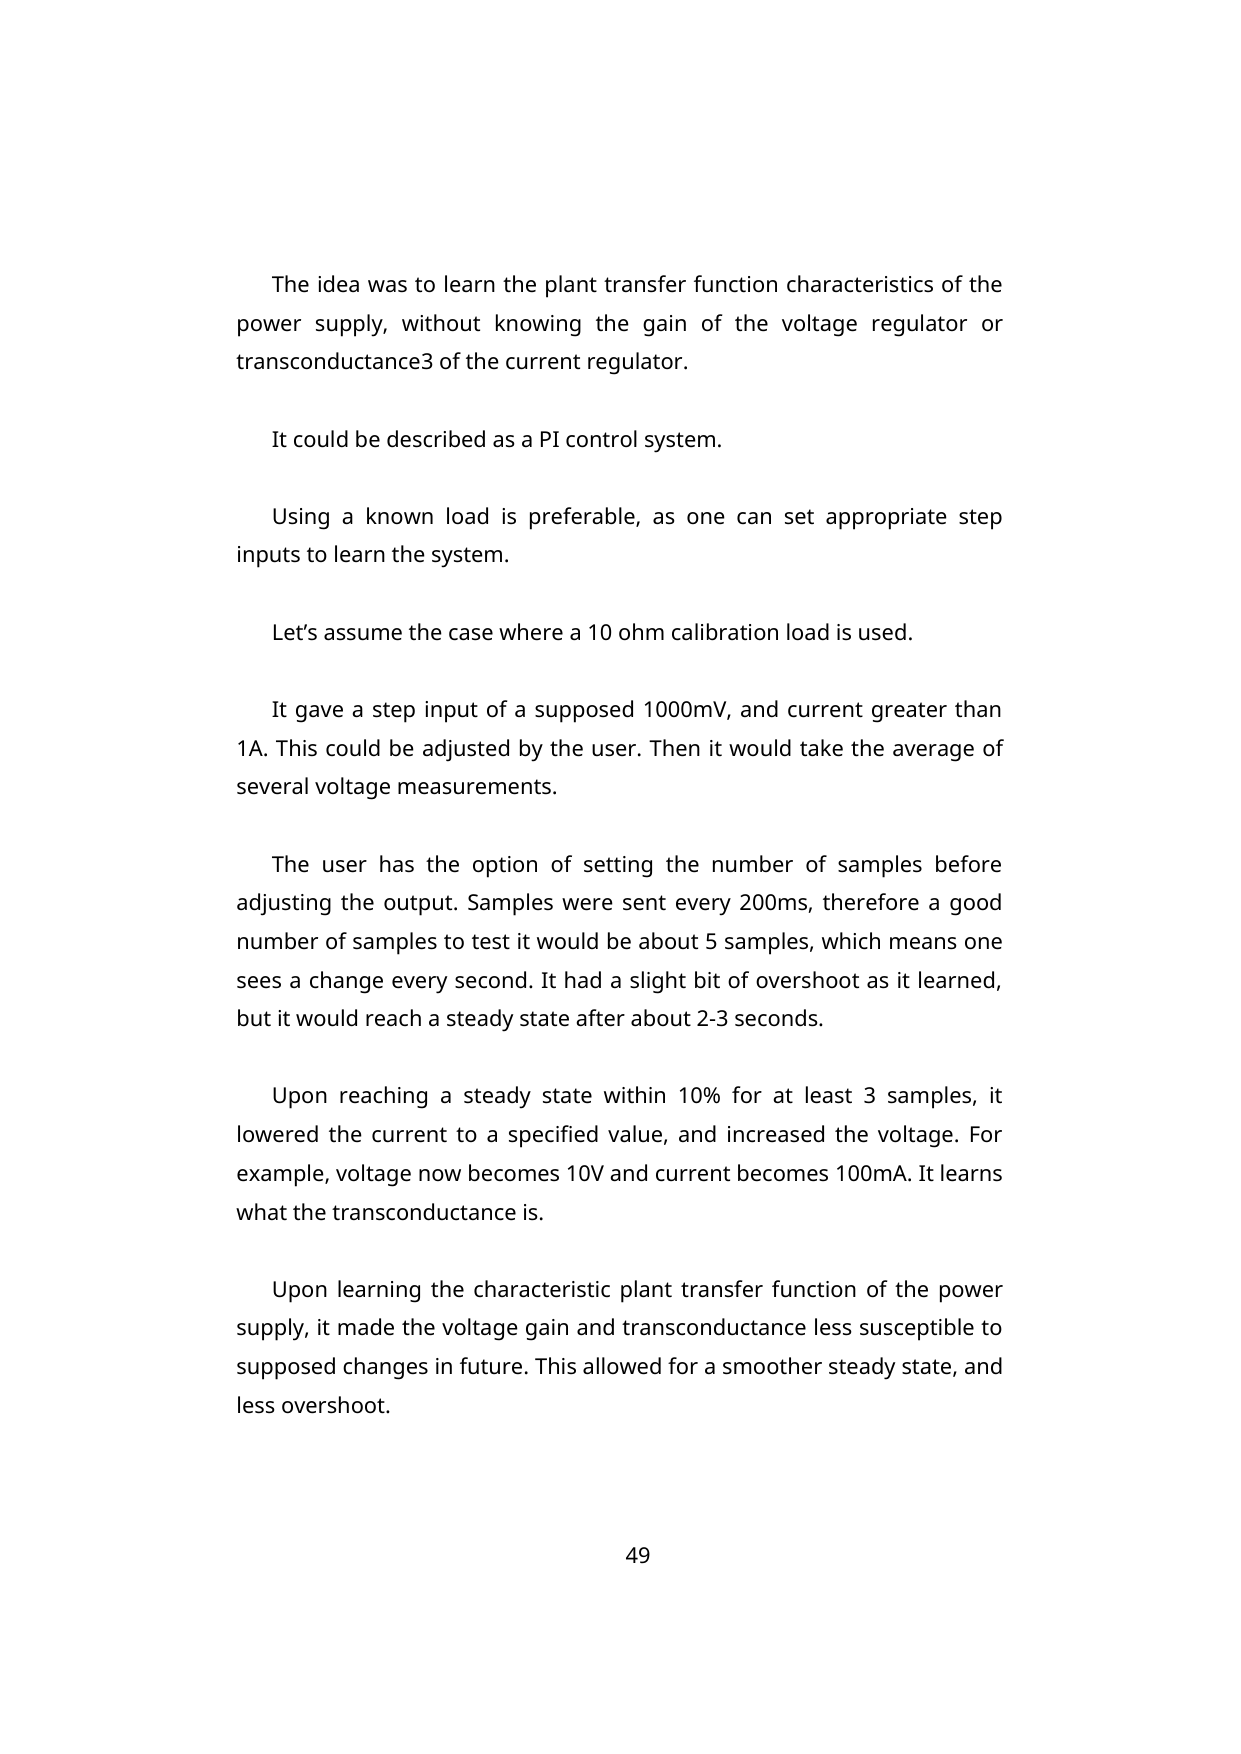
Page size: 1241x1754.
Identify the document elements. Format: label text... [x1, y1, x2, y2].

text The user has the option of setting the number of samples before adjusting the output. Samples were sent every 200ms, therefore a good number of samples to test it would be about 5 samples, which means one sees a change every second. It had a slight bit of overshoot as it learned, but it would reach a steady state after about 2-3 seconds. [236, 849, 1004, 1033]
text Upon learning the characteristic plant transfer function of the power supply, it made the voltage gain and transconductance less susceptible to supposed changes in future. This allowed for a smoother steady state, and less overshoot. [236, 1274, 1004, 1419]
text It gave a step input of a supposed 1000mV, and current greater than 1A. This could be adjusted by the user. Then it would take the average of several voltage measurements. [236, 694, 1004, 801]
text Upon reaching a steady state within 10% for at least 3 samples, it lowered the current to a specified value, and increased the voltage. For example, voltage now becomes 10V and current becomes 100mA. It learns what the transconductance is. [236, 1081, 1004, 1226]
text The idea was to learn the plant transfer function characteristics of the power supply, without knowing the gain of the voltage regulator or transconductance3 of the current regulator. [236, 269, 1004, 376]
text Let’s assume the case where a 10 ohm calibration load is used. [236, 617, 1004, 647]
text It could be described as a PI control system. [236, 423, 1004, 453]
text Using a known load is preferable, as one can set appropriate step inputs to learn the system. [236, 501, 1004, 569]
